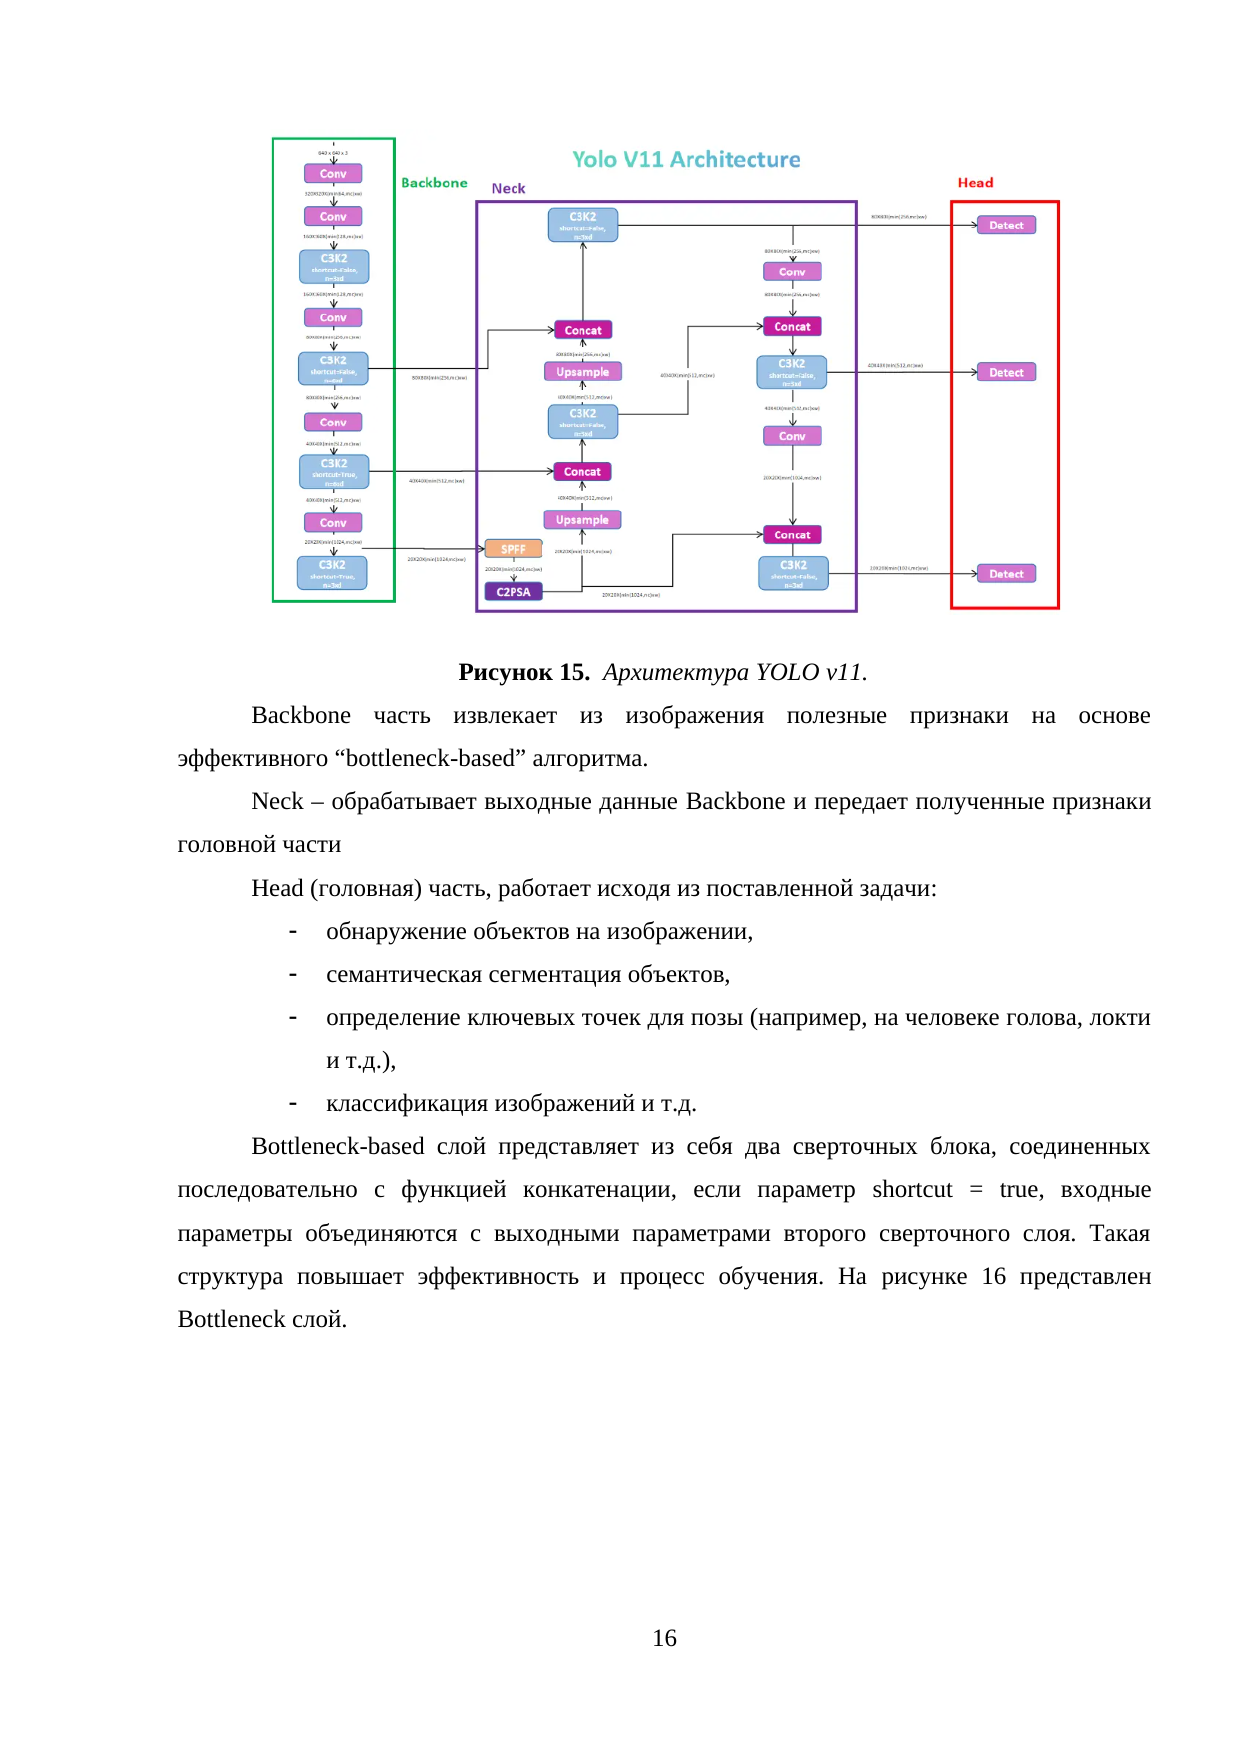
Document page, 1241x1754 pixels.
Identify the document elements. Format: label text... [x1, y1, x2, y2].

list классификация изображений и т.д. [288, 1088, 1152, 1117]
text Bottleneck-based слой представляет из себя два сверточных блока, соединенных последовательно с функцией конкатенации, если параметр shortcut = true, входные параметры объединяются с выходными параметрами второго сверточного слоя. Такая структура повышает эффективность и процесс обучения. На рисунке 16 представлен Bottleneck слой. [177, 1131, 1152, 1333]
text Head (головная) часть, работает исходя из поставленной задачи: [177, 873, 1152, 901]
list семантическая сегментация объектов, [288, 959, 1152, 988]
list определение ключевых точек для позы (например, на человеке голова, локти и т.д.), [288, 1002, 1152, 1074]
text Neck – обрабатывает выходные данные Backbone и передает полученные признаки головной части [177, 786, 1152, 858]
text Backbone часть извлекает из изображения полезные признаки на основе эффективного “bottleneck-based” алгоритма. [177, 700, 1152, 772]
picture [251, 118, 1085, 643]
list обнаружение объектов на изображении, [288, 916, 1152, 944]
text Рисунок 15. Архитектура YOLO v11. [177, 657, 1152, 686]
